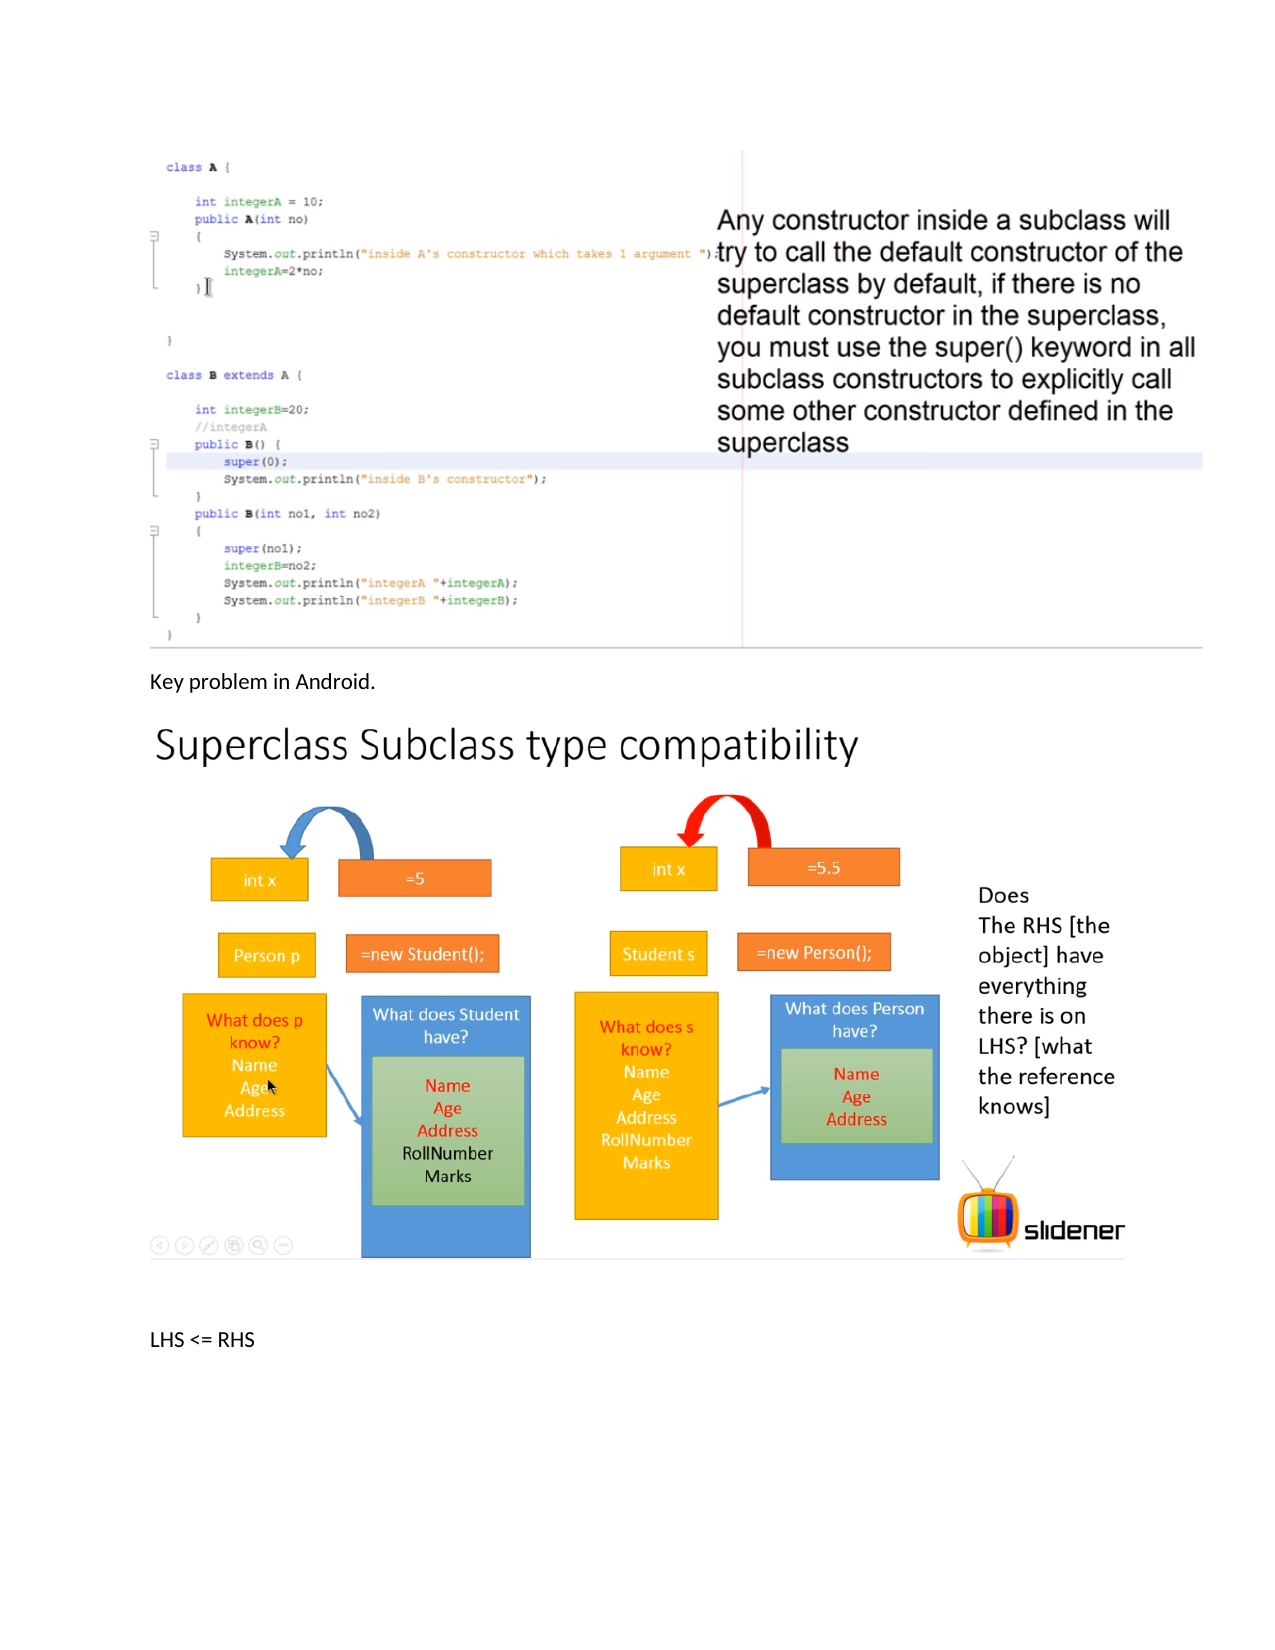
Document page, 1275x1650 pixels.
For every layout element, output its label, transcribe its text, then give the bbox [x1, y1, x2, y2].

picture [150, 150, 1203, 649]
picture [150, 713, 1125, 1260]
text Key problem in Android. [150, 667, 1125, 695]
text LHS <= RHS [150, 1326, 1125, 1354]
